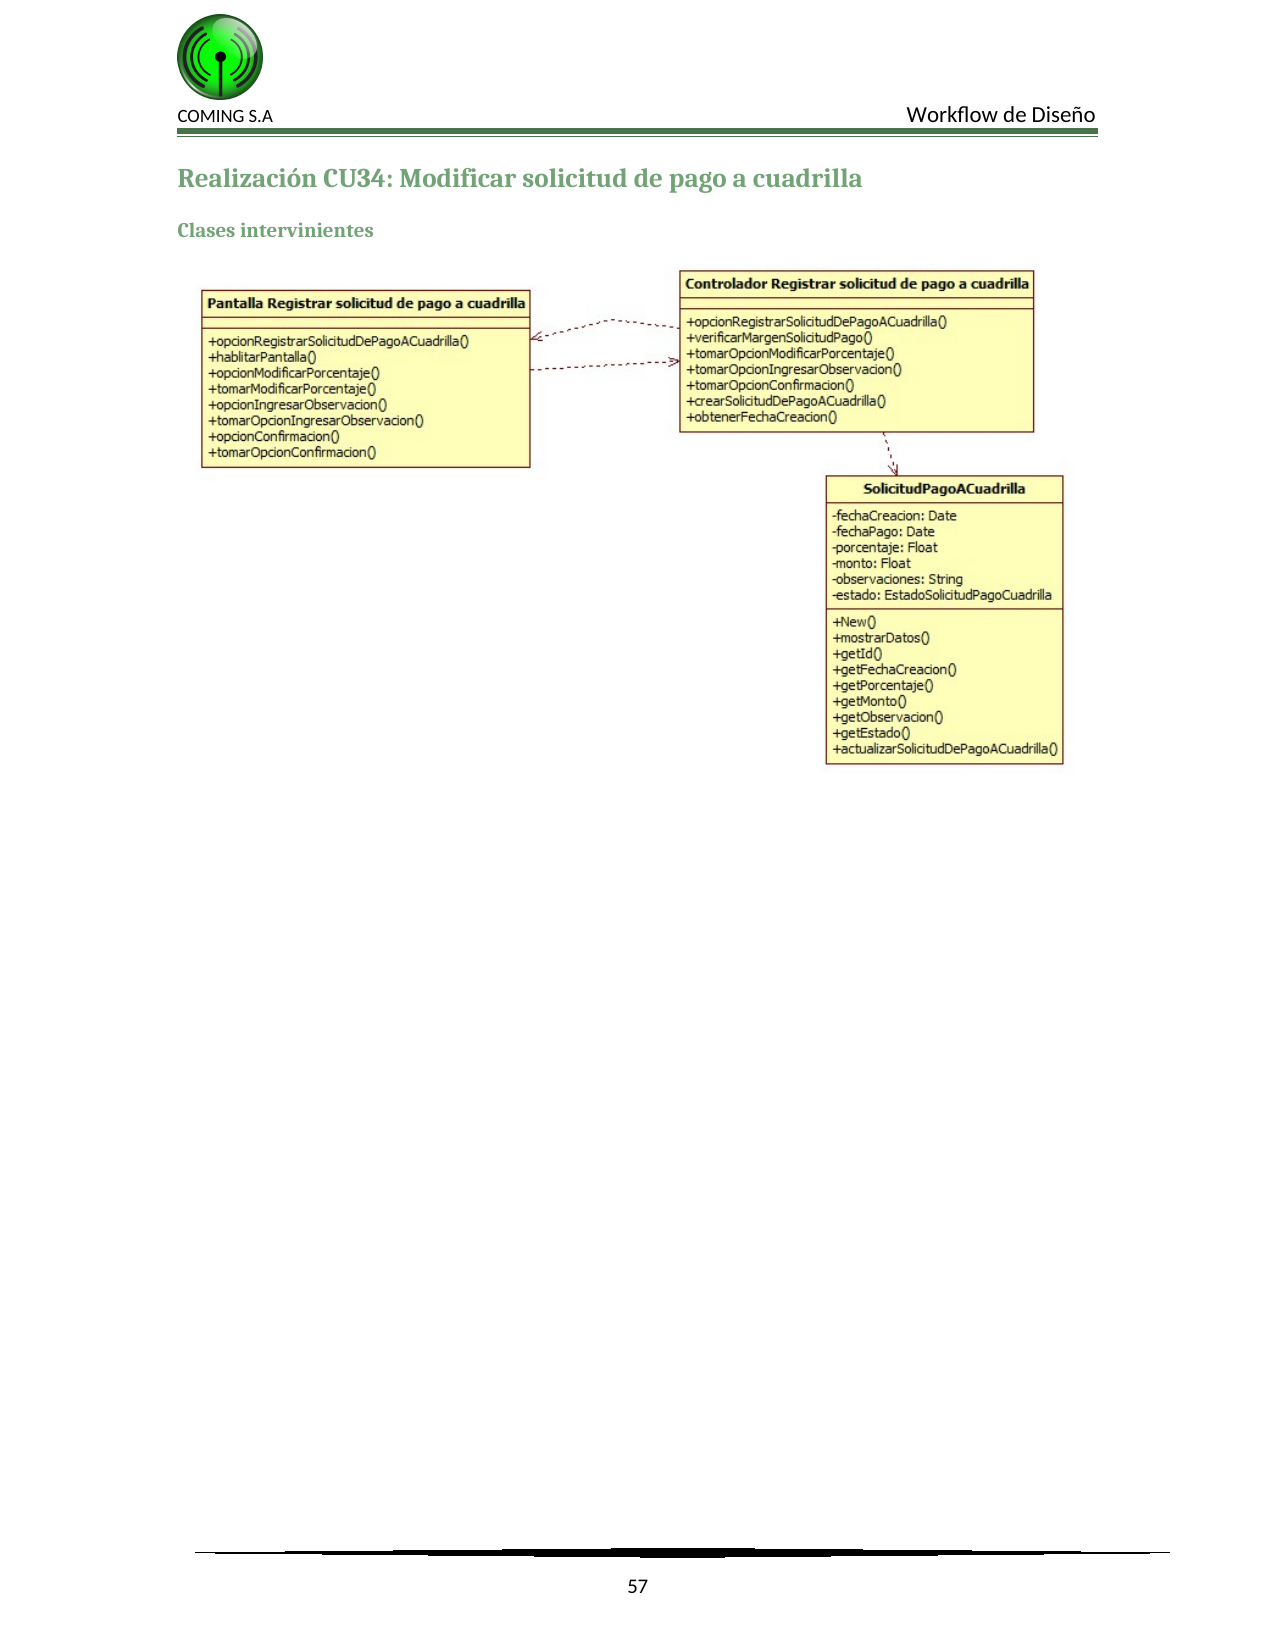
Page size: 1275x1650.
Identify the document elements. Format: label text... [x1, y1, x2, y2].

picture [177, 14, 263, 100]
subtitle Realización CU34: Modificar solicitud de pago a cuadrilla [177, 163, 1098, 194]
picture [177, 246, 1088, 789]
subtitle Clases intervinientes [177, 219, 1098, 243]
